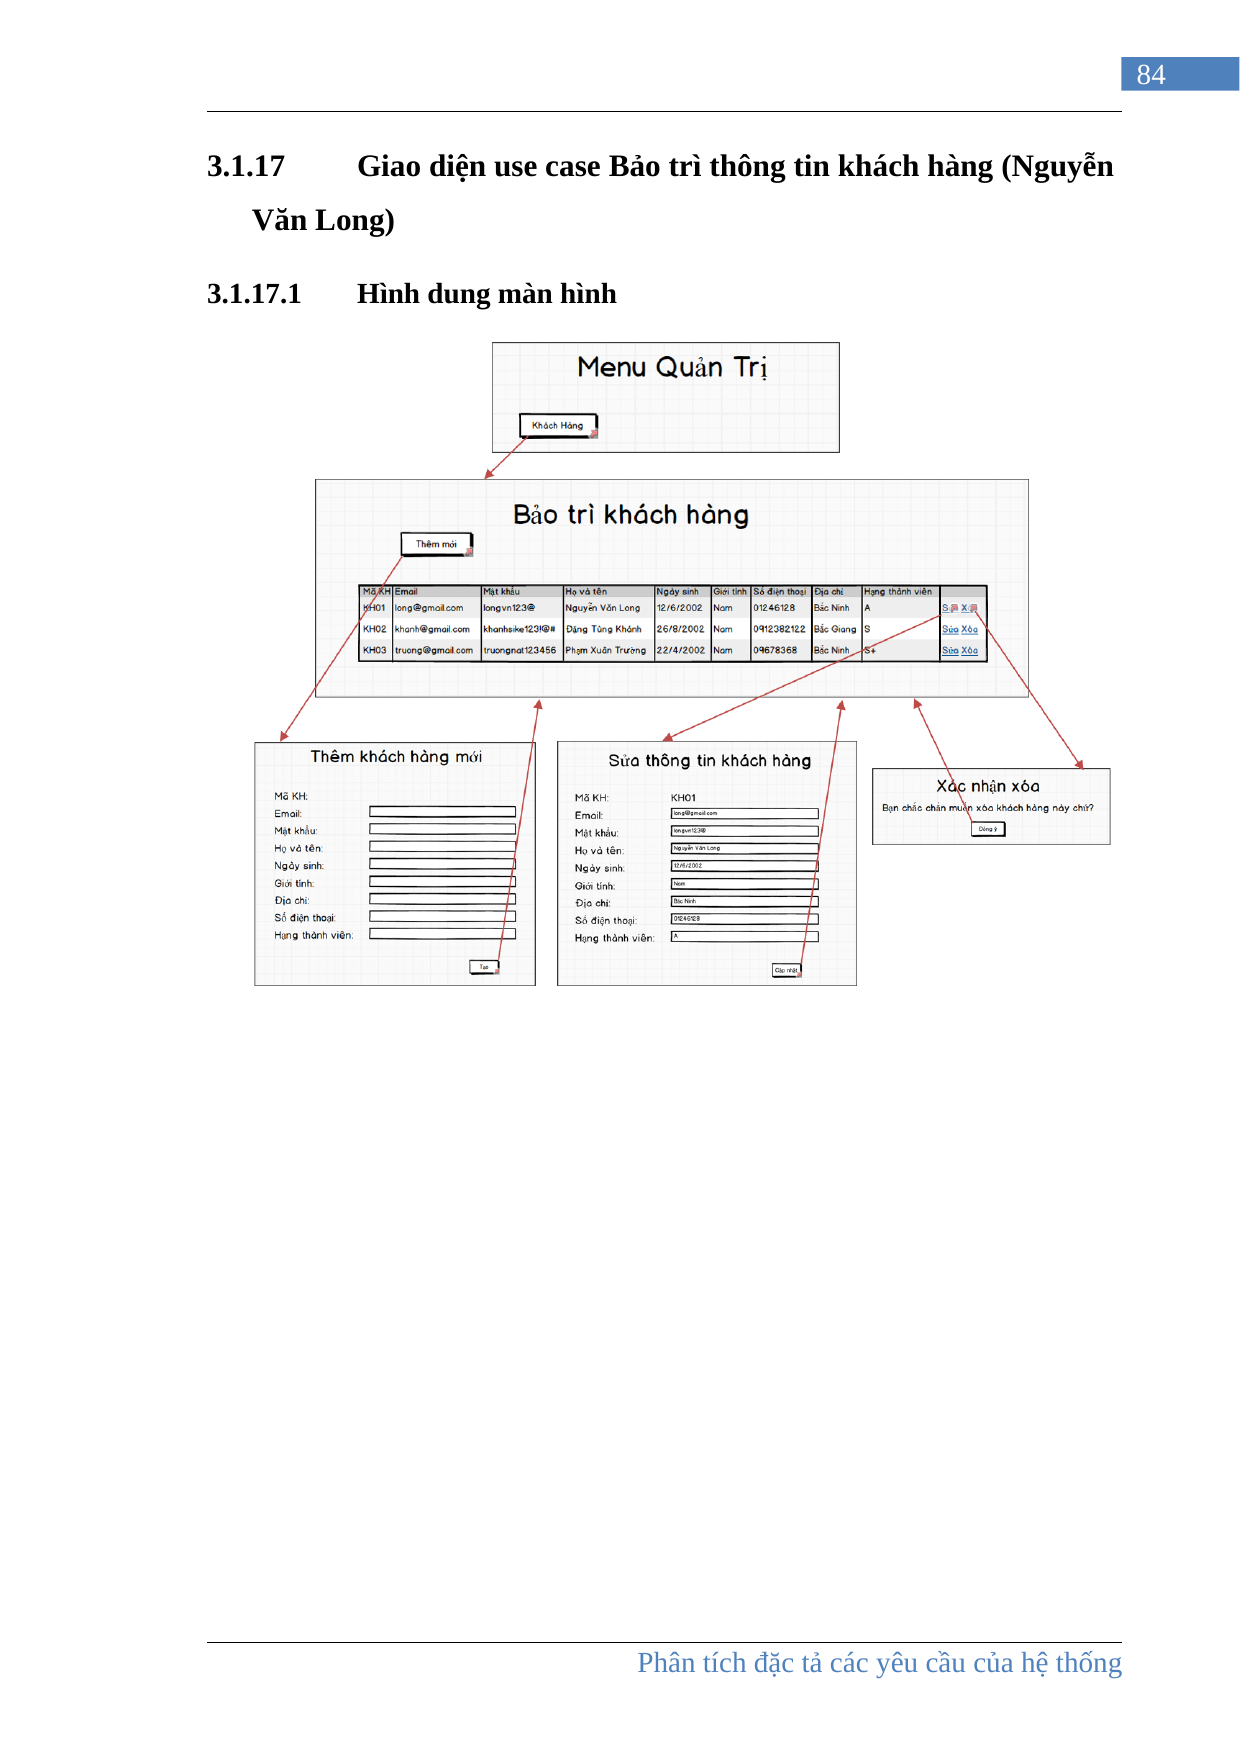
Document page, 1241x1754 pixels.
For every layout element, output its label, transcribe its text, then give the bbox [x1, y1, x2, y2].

subtitle Giao diện use case Bảo trì thông tin khách hàng (Nguyễn Văn Long) [207, 148, 1122, 237]
picture [206, 339, 1123, 993]
subtitle Hình dung màn hình [207, 276, 1122, 310]
